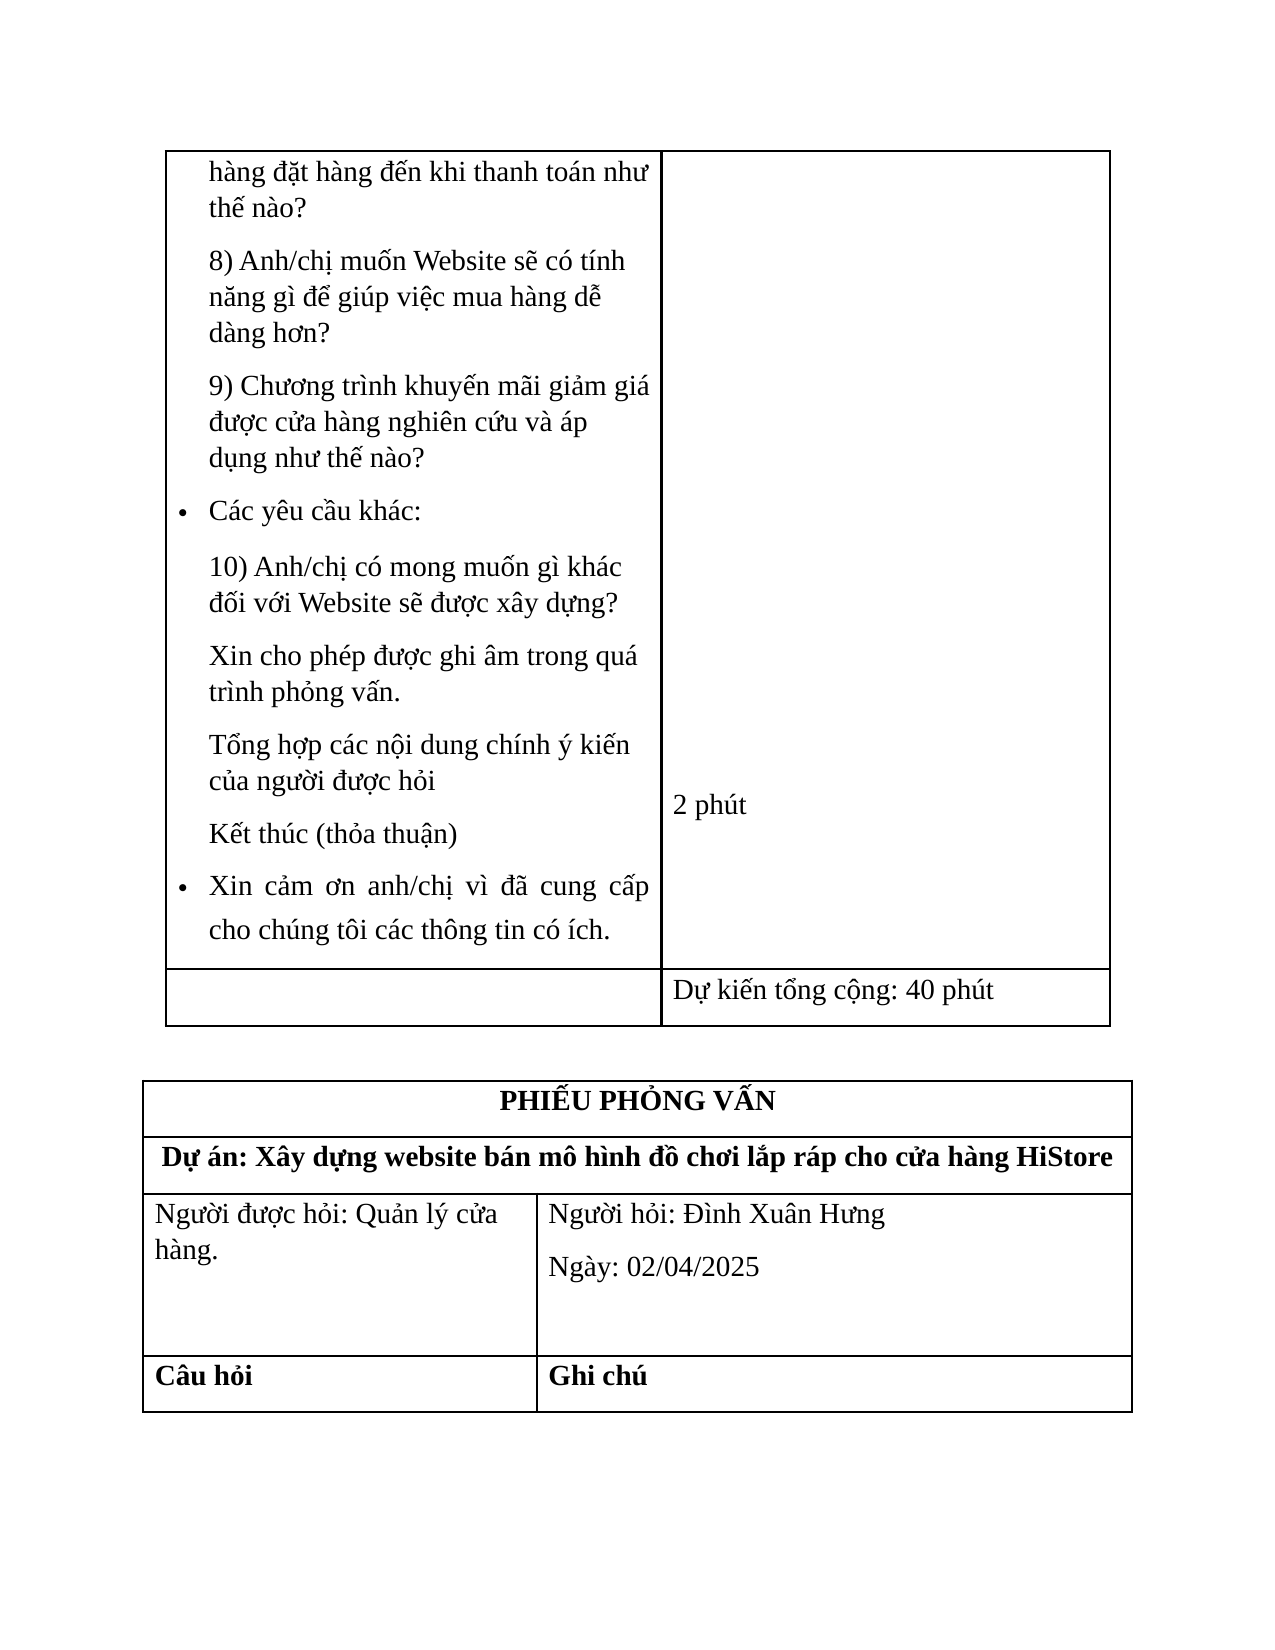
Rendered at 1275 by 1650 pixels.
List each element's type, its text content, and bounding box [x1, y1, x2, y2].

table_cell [663, 152, 1109, 968]
table_cell Dự án: Xây dựng website bán mô hình đồ chơi lắp ráp cho cửa hàng HiStore [144, 1138, 1131, 1192]
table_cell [167, 152, 660, 968]
table_cell Dự kiến tổng cộng: 40 phút [663, 970, 1109, 1024]
table_cell [167, 970, 660, 1024]
table_cell Câu hỏi [144, 1357, 536, 1411]
table_cell Người được hỏi: Quản lý cửa hàng. [144, 1195, 536, 1354]
table_header PHIẾU PHỎNG VẤN [144, 1082, 1131, 1136]
table_cell Người hỏi: Đình Xuân Hưng Ngày: 02/04/2025 [538, 1195, 1131, 1354]
table_cell Ghi chú [538, 1357, 1131, 1411]
